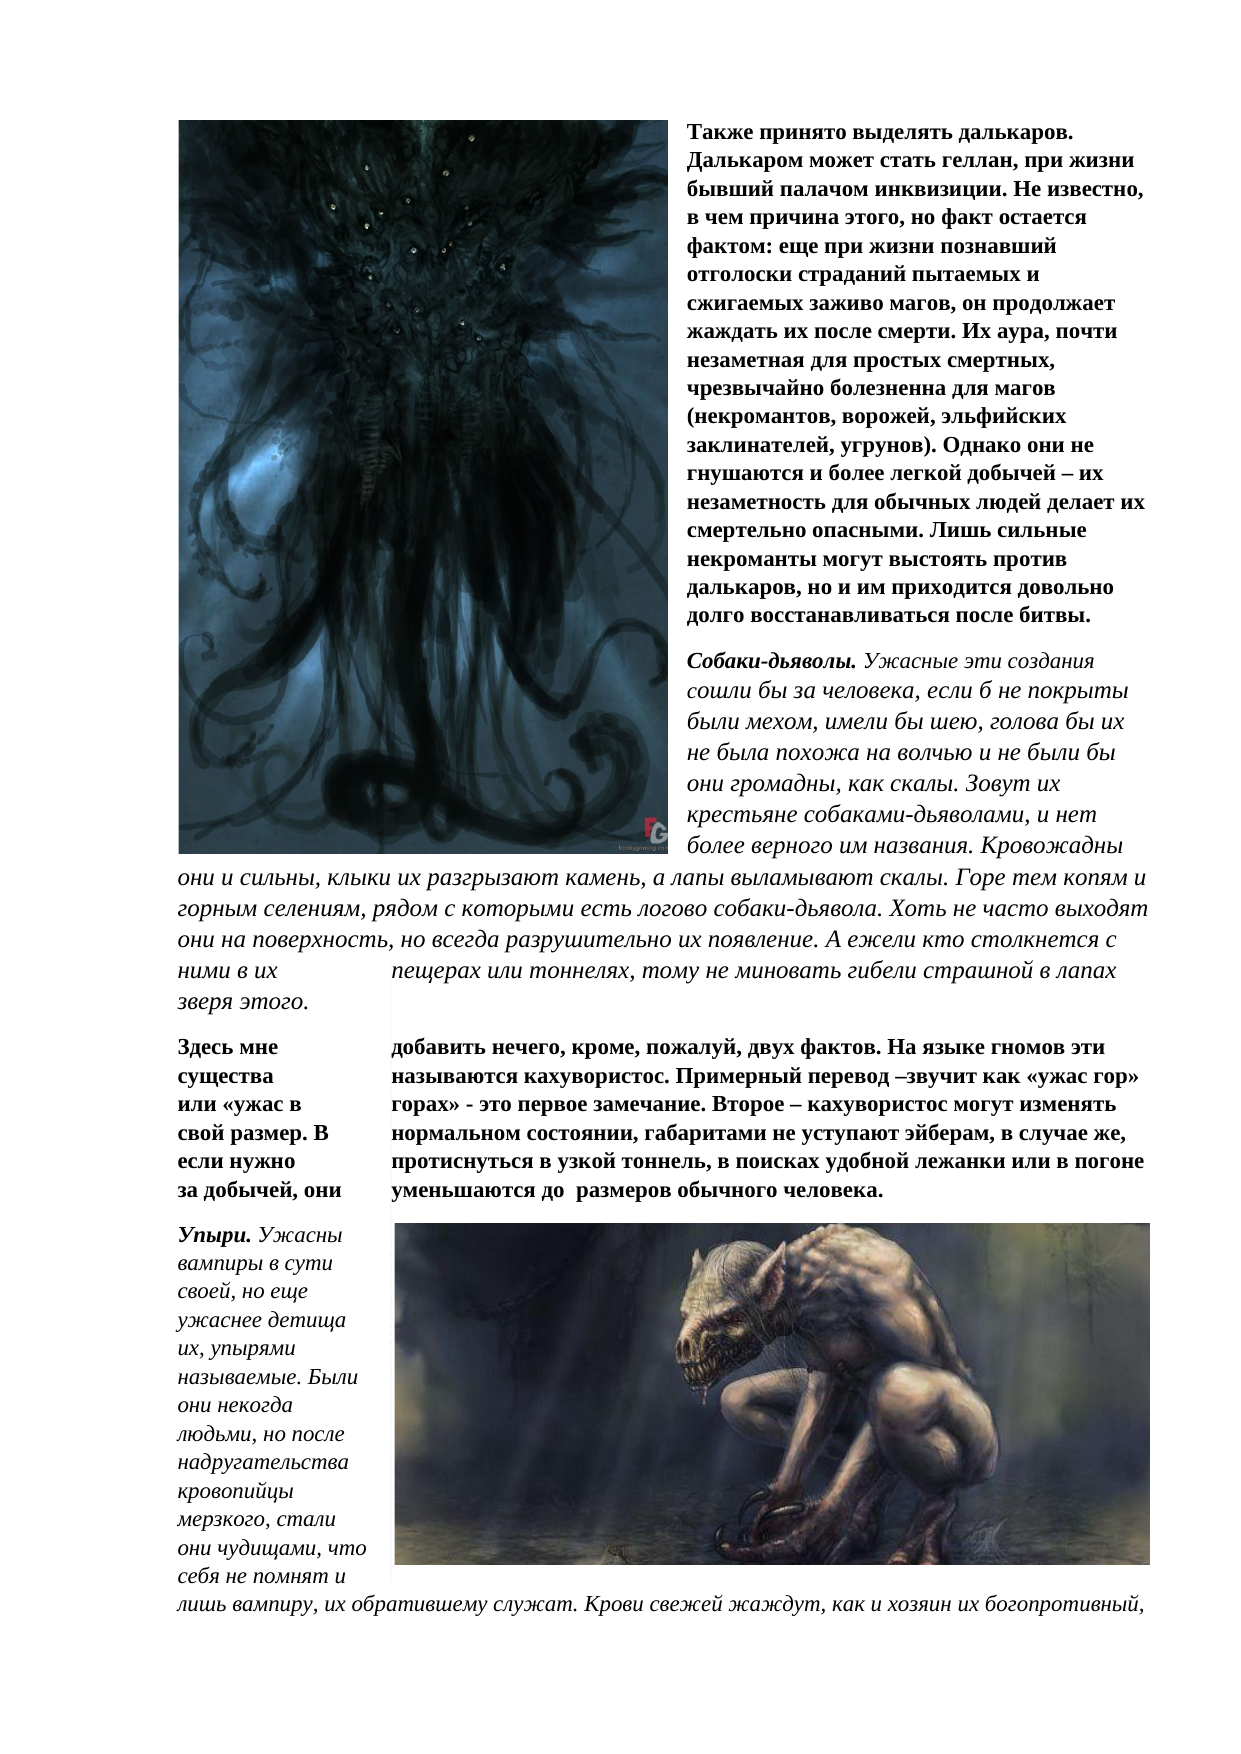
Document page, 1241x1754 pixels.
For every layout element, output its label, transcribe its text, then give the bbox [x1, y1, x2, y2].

text Также принято выделять далькаров. Далькаром может стать геллан, при жизни бывший палачом инквизиции. Не известно, в чем причина этого, но факт остается фактом: еще при жизни познавший отголоски страданий пытаемых и сжигаемых заживо магов, он продолжает жаждать их после смерти. Их аура, почти незаметная для простых смертных, чрезвычайно болезненна для магов (некромантов, ворожей, эльфийских заклинателей, угрунов). Однако они не гнушаются и более легкой добычей – их незаметность для обычных людей делает их смертельно опасными. Лишь сильные некроманты могут выстоять против далькаров, но и им приходится довольно долго восстанавливаться после битвы. [177, 118, 1152, 628]
picture [393, 1192, 1149, 1533]
text Здесь мне добавить нечего, кроме, пожалуй, двух фактов. На языке гномов эти существа называются кахувористос. Примерный перевод –звучит как «ужас гор» или «ужас в горах» - это первое замечание. Второе – кахувористос могут изменять свой размер. В нормальном состоянии, габаритами не уступают эйберам, в случае же, если нужно протиснуться в узкой тоннель, в поисках удобной лежанки или в погоне за добычей, они уменьшаются до размеров обычного человека. [177, 1002, 1152, 1171]
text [177, 1190, 1152, 1586]
picture [177, 120, 668, 851]
text Собаки-дьяволы. Ужасные эти создания сошли бы за человека, если б не покрыты были мехом, имели бы шею, голова бы их не была похожа на волчью и не были бы они громадны, как скалы. Зовут их крестьяне собаками-дьяволами, и нет более верного им названия. Кровожадны они и сильны, клыки их разгрызают камень, а лапы выламывают скалы. Горе тем копям и горным селениям, рядом с которыми есть логово собаки-дьявола. Хоть не часто выходят они на поверхность, но всегда разрушительно их появление. А ежели кто столкнется с ними в их пещерах или тоннелях, тому не миновать гибели страшной в лапах зверя этого. [177, 647, 1152, 983]
